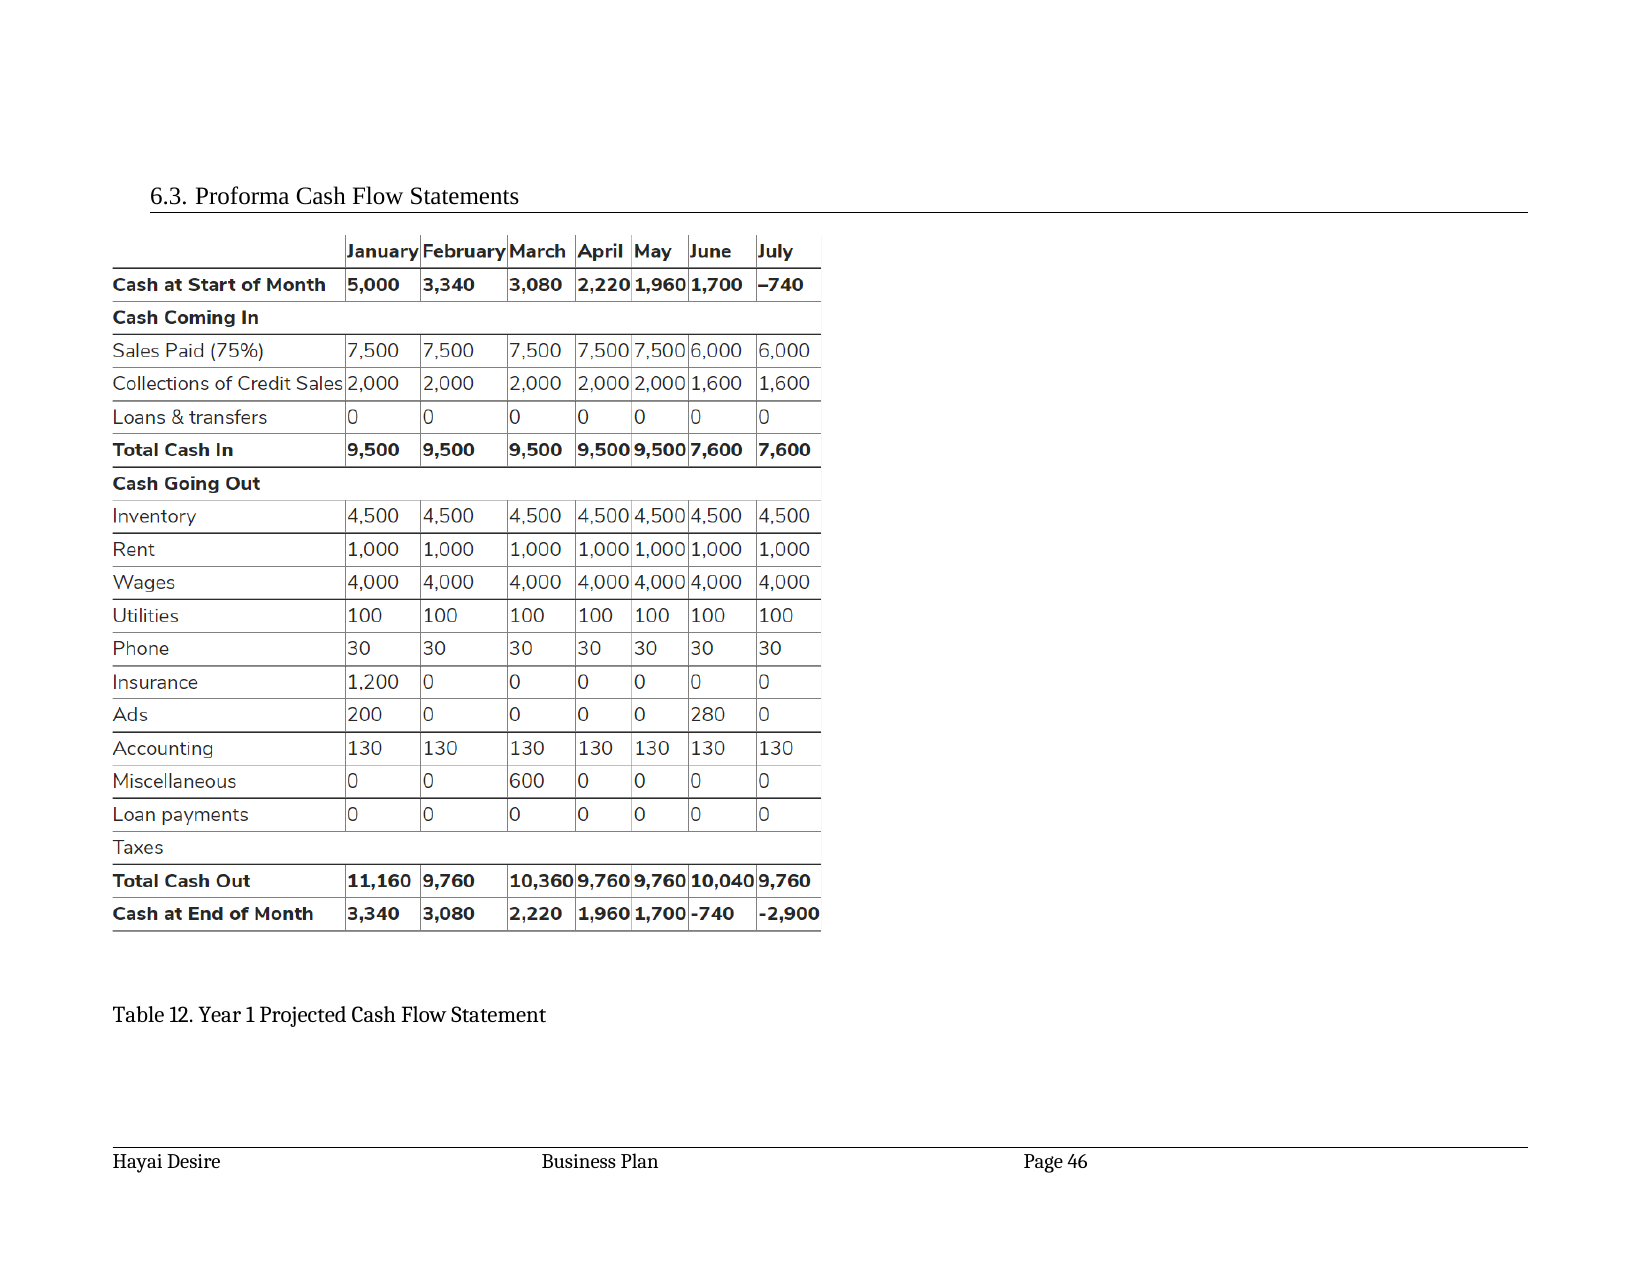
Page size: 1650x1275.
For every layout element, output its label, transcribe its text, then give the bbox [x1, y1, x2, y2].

text Table 12. Year 1 Projected Cash Flow Statement [112, 1002, 1528, 1028]
subtitle Proforma Cash Flow Statements [150, 181, 1528, 212]
